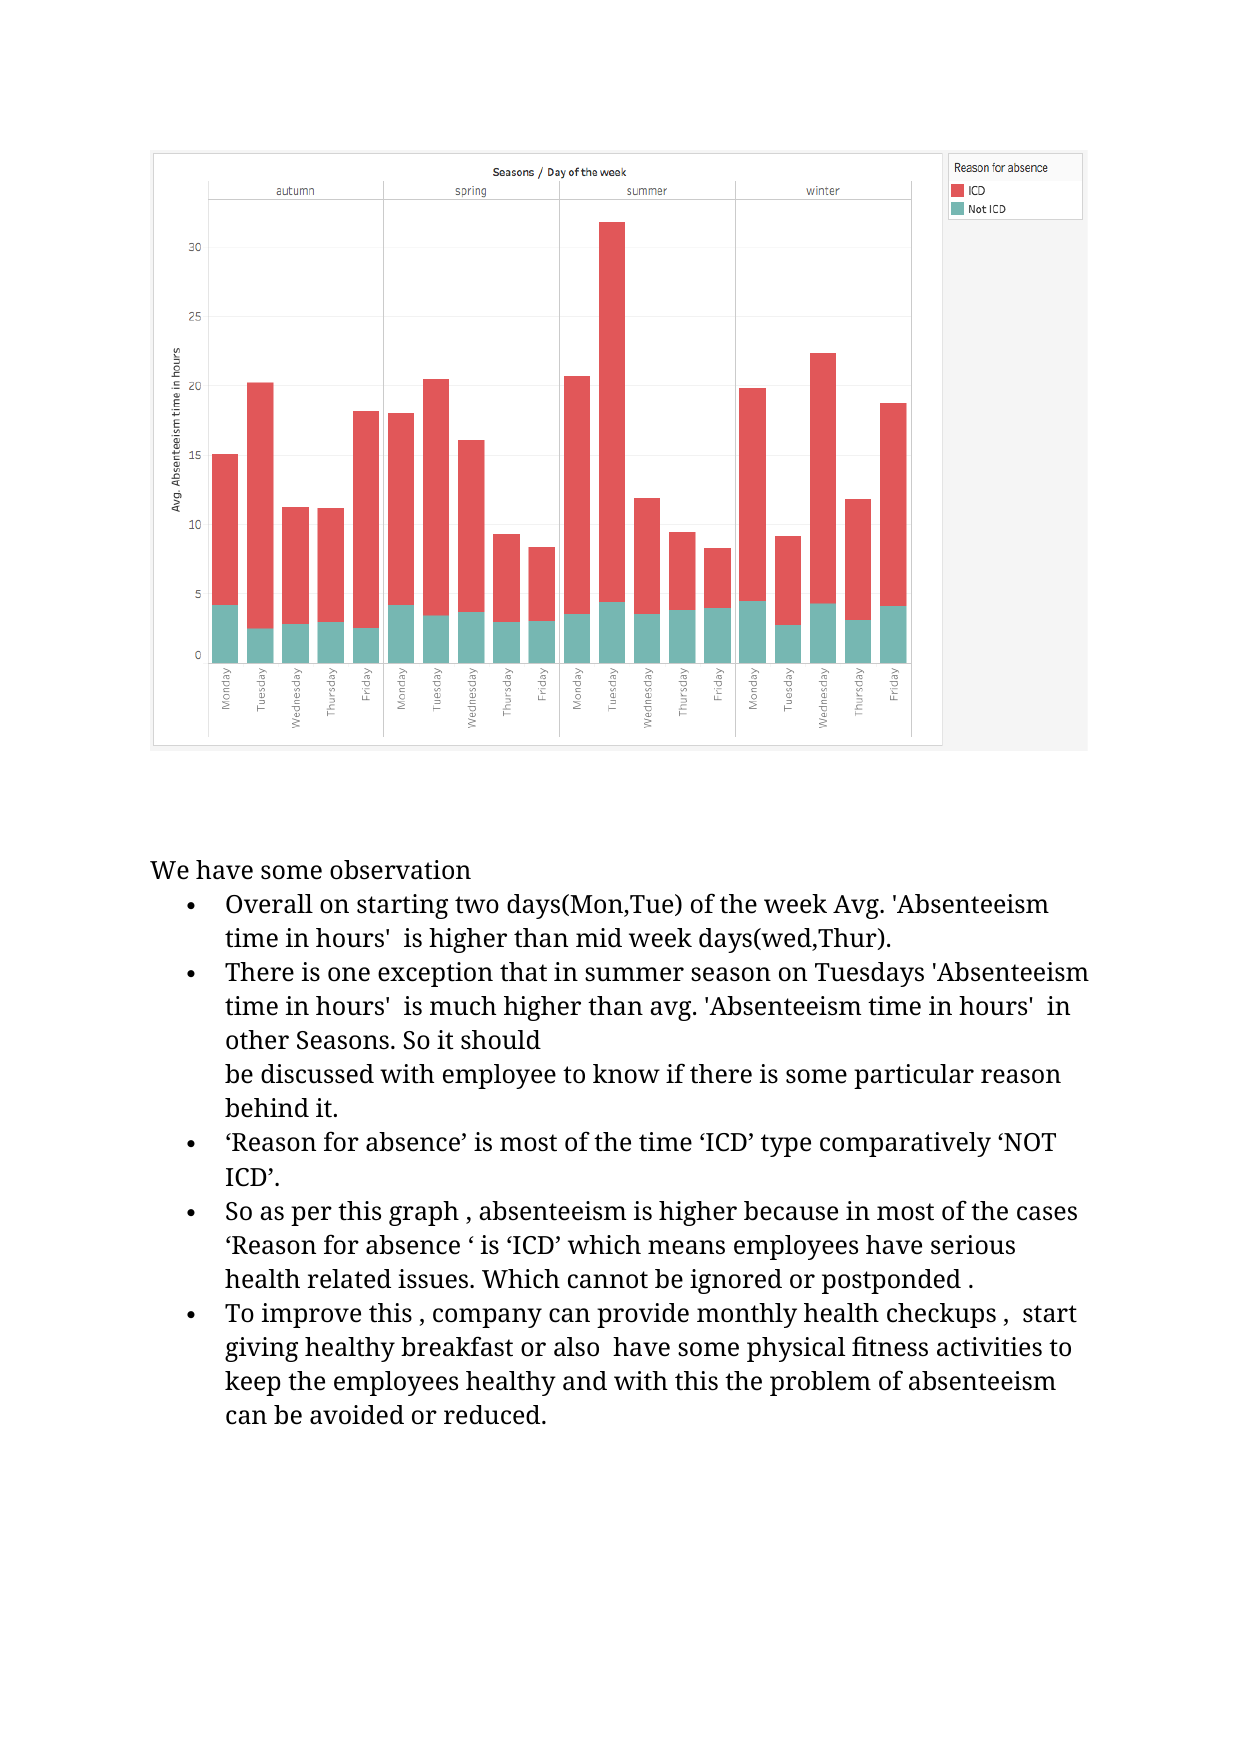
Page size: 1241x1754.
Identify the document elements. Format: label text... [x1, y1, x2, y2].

list So as per this graph , absenteeism is higher because in most of the cases ‘Reason for absence ‘ is ‘ICD’ which means employees have serious health related issues. Which cannot be ignored or postponded . [187, 1193, 1090, 1295]
list To improve this , company can provide monthly health checkups , start giving healthy breakfast or also have some physical fitness activities to keep the employees healthy and with this the problem of absenteeism can be avoided or reduced. [187, 1295, 1090, 1432]
list Overall on starting two days(Mon,Tue) of the week Avg. 'Absenteeism time in hours' is higher than mid week days(wed,Thur). [187, 887, 1090, 955]
list There is one exception that in summer season on Tuesdays 'Absenteeism time in hours' is much higher than avg. 'Absenteeism time in hours' in other Seasons. So it should [187, 955, 1090, 1057]
list ‘Reason for absence’ is most of the time ‘ICD’ type comparatively ‘NOT ICD’. [187, 1125, 1090, 1193]
picture [150, 150, 1088, 751]
text be discussed with employee to know if there is some particular reason behind it. [225, 1057, 1090, 1125]
text We have some observation [150, 853, 1090, 887]
